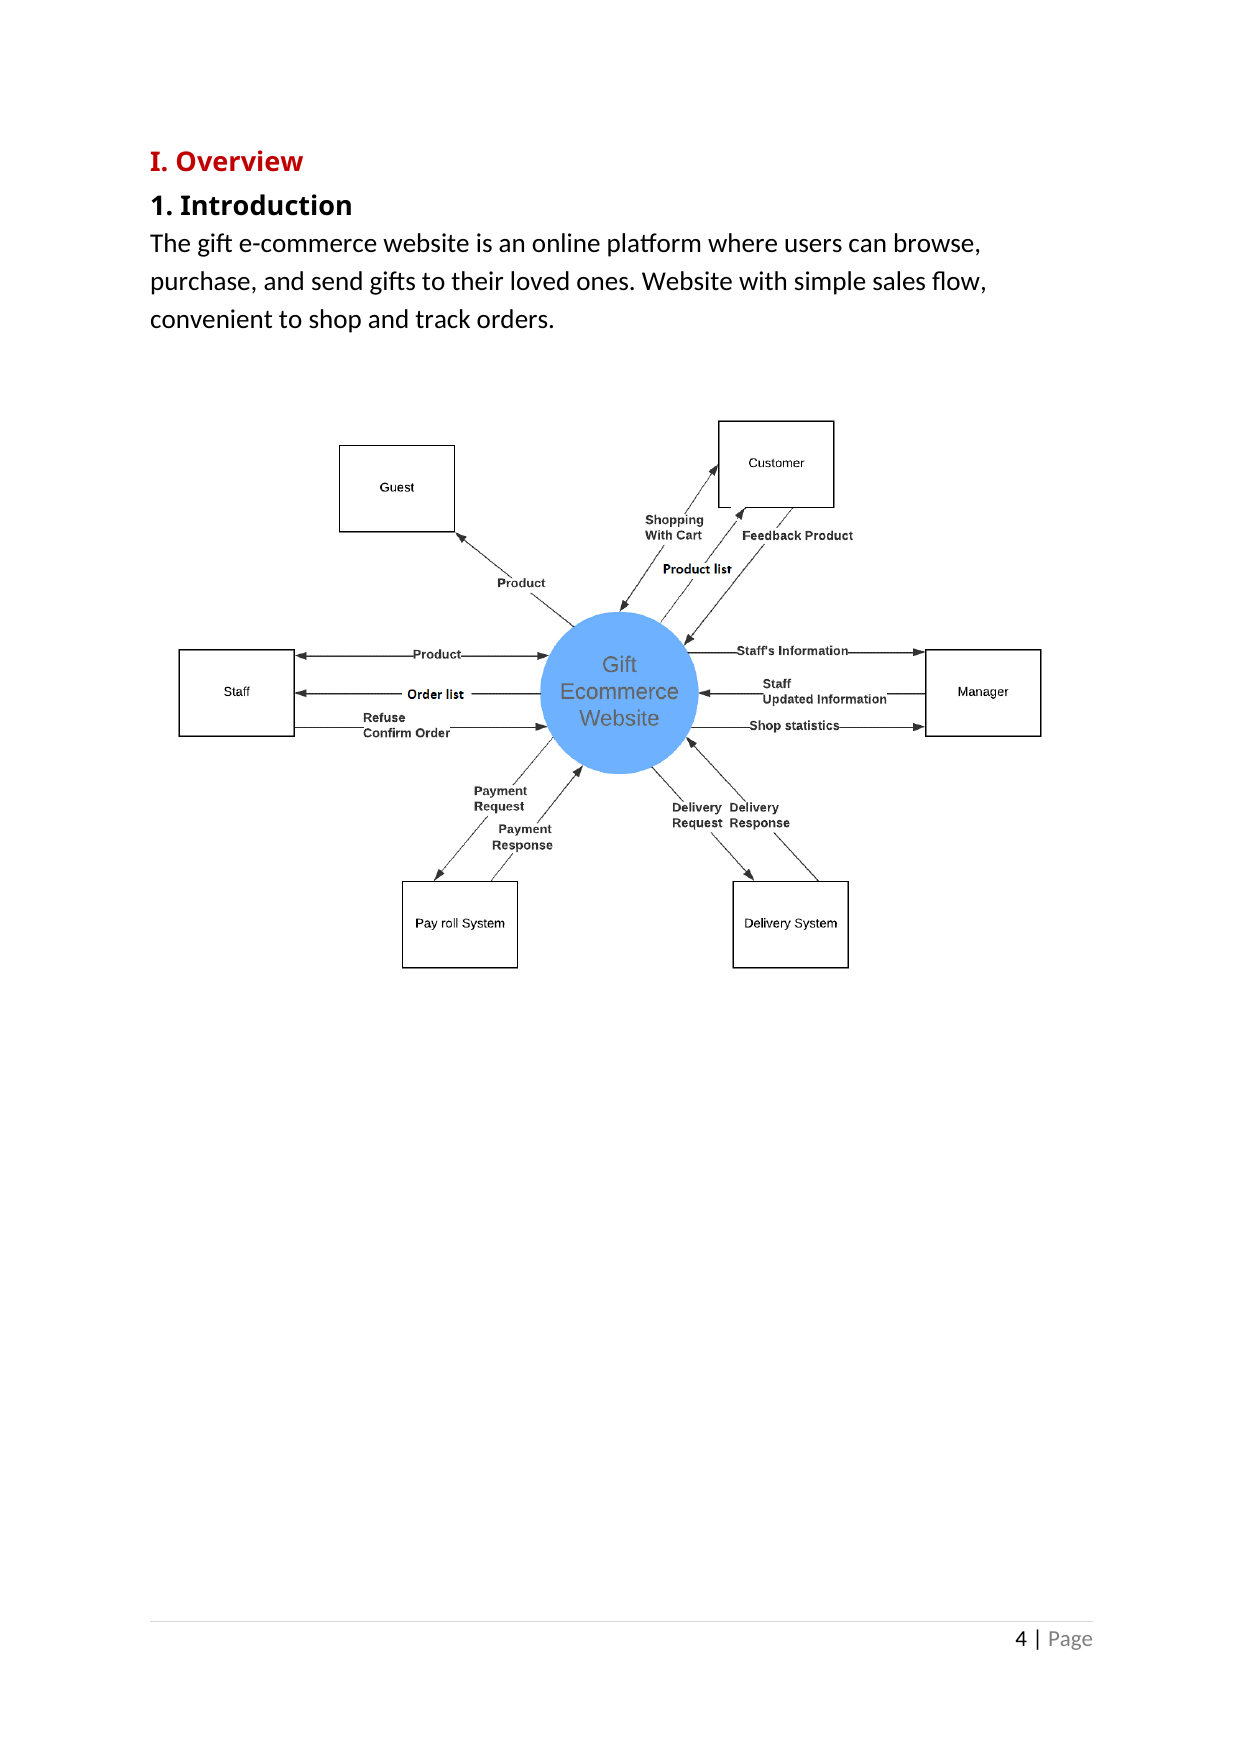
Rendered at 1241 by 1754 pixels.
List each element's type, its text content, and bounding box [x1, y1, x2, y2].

picture [150, 392, 1093, 1045]
subtitle 1. Introduction [150, 187, 1093, 224]
text The gift e-commerce website is an online platform where users can browse, purchase, and send gifts to their loved ones. Website with simple sales flow, convenient to shop and track orders. [150, 227, 1093, 336]
subtitle I. Overview [150, 143, 1093, 180]
